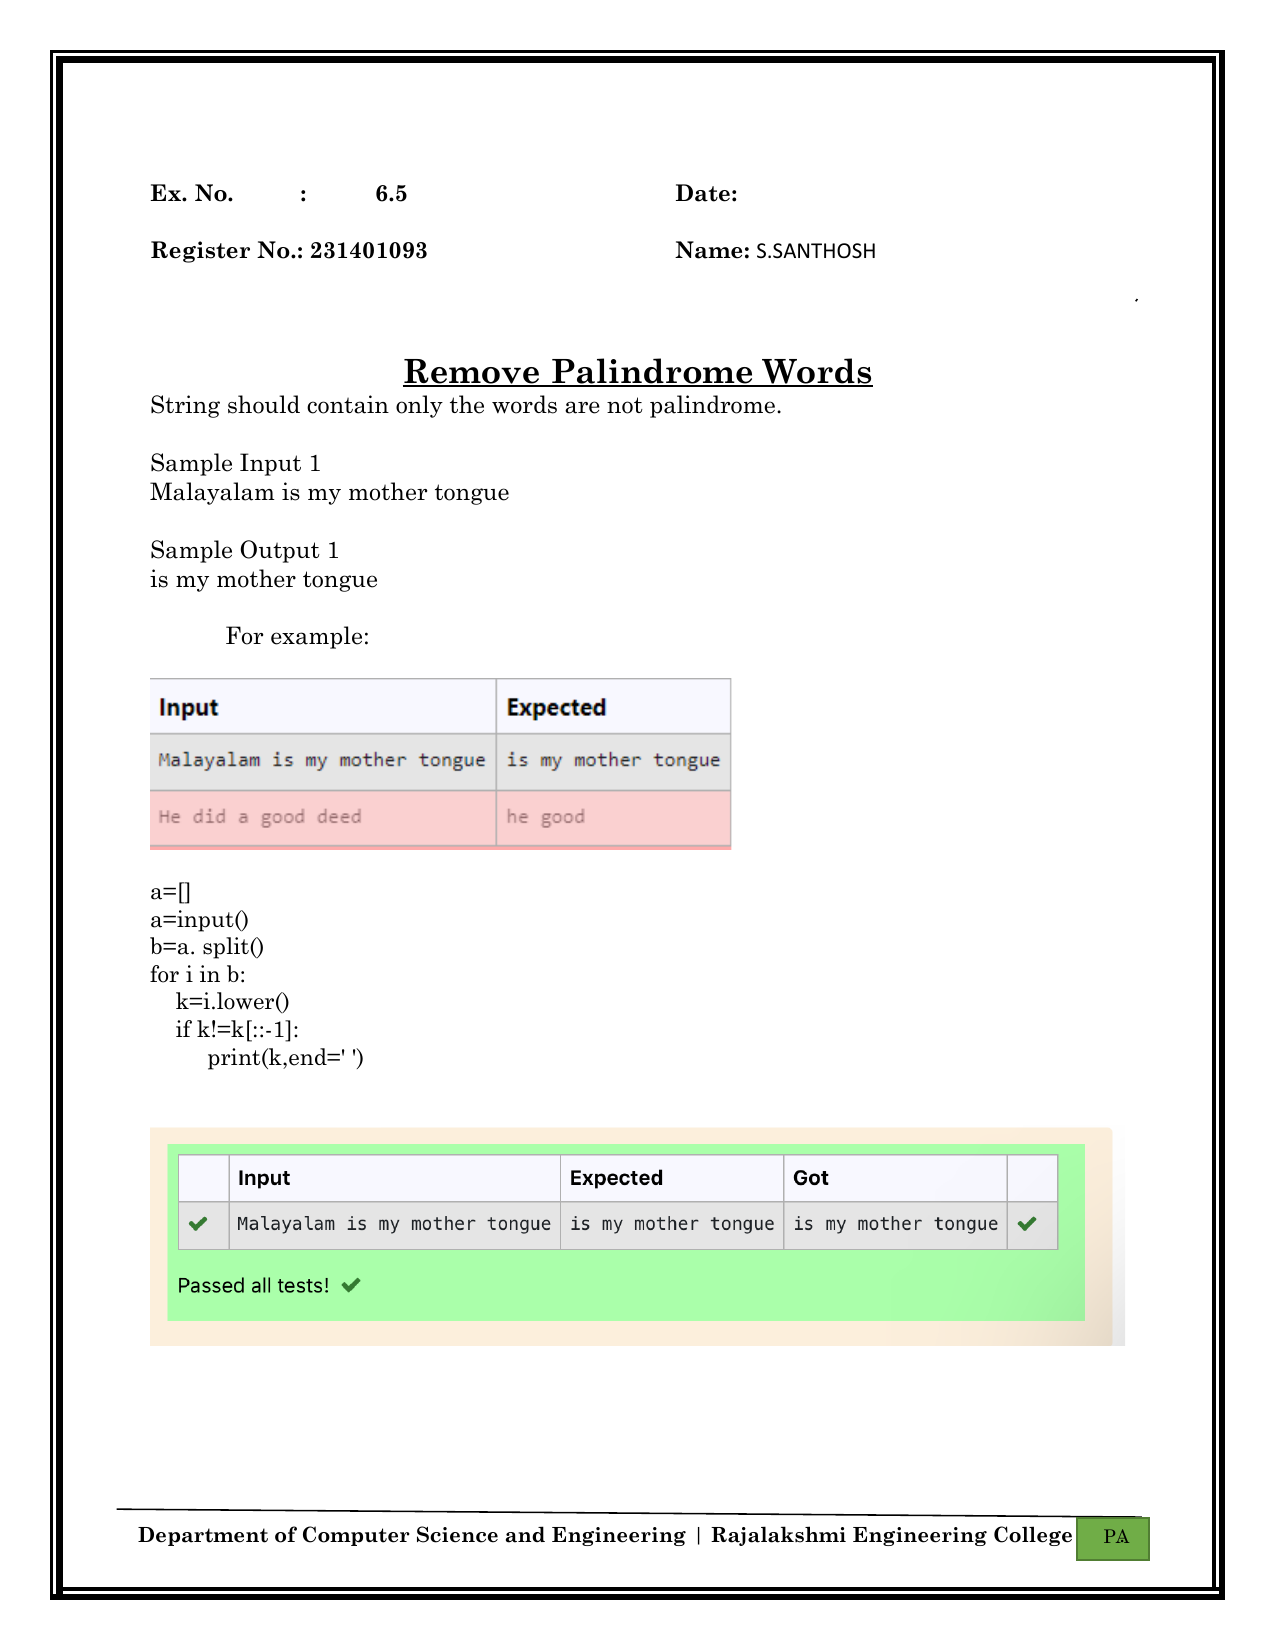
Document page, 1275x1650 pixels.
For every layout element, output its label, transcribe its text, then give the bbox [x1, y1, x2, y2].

text For example: [225, 621, 1125, 650]
text Register No.: 231401093 Name: S.SANTHOSH [150, 236, 1125, 264]
text a=[] [150, 877, 1125, 904]
text b=a. split() [150, 932, 1125, 959]
text Ex. No. : 6.5 Date: [150, 179, 1125, 207]
text for i in b: [150, 959, 1125, 987]
text if k!=k[::-1]: [150, 1015, 1125, 1042]
picture [150, 1125, 1125, 1346]
text is my mother tongue [150, 563, 1125, 592]
text Sample Input 1 [150, 448, 1125, 477]
text a=input() [150, 904, 1125, 932]
text Malayalam is my mother tongue [150, 477, 1125, 506]
picture [150, 678, 732, 850]
text print(k,end=' ') [150, 1042, 1125, 1070]
text Remove Palindrome Words [150, 350, 1125, 390]
text String should contain only the words are not palindrome. [150, 390, 1125, 419]
text k=i.lower() [150, 987, 1125, 1015]
text Sample Output 1 [150, 534, 1125, 563]
